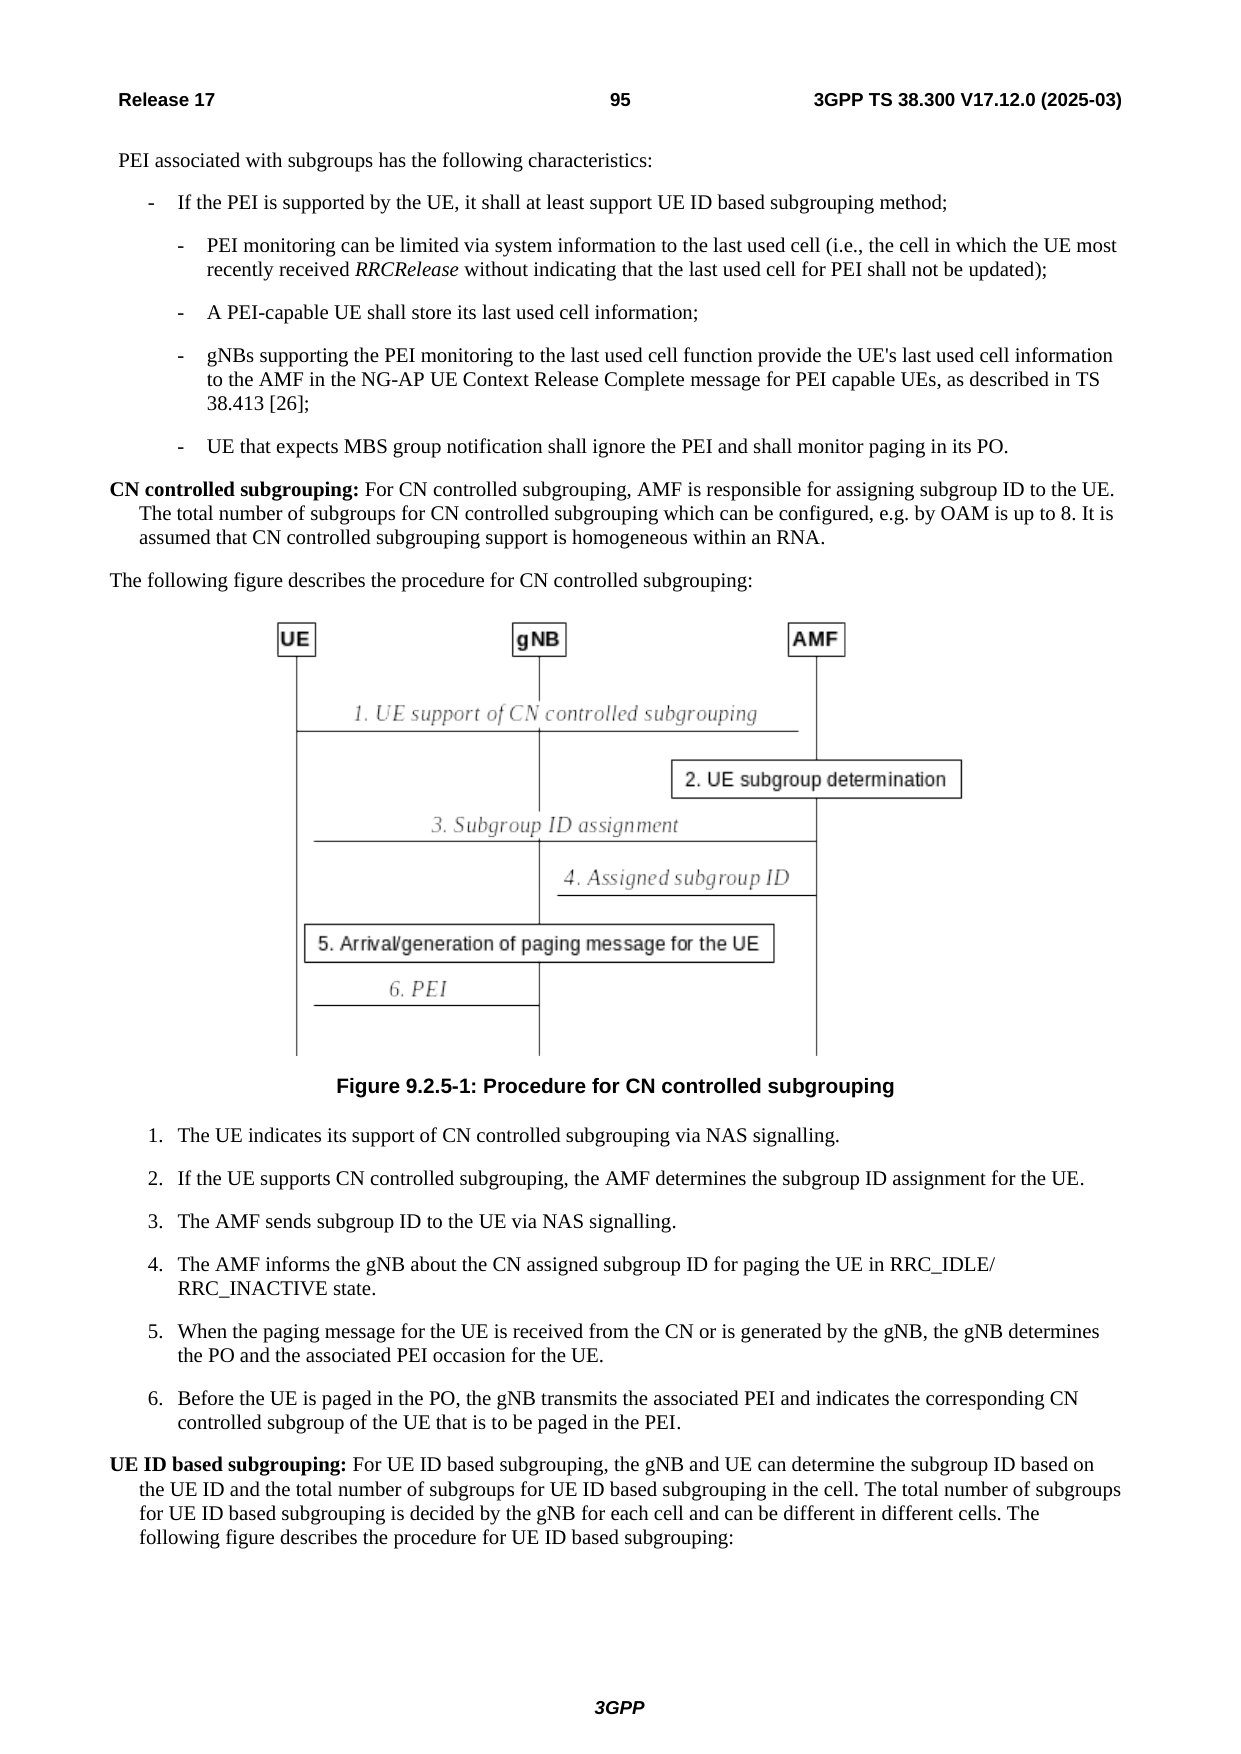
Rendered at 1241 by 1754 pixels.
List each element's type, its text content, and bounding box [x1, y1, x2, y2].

text PEI associated with subgroups has the following characteristics: [118, 147, 1122, 172]
text Figure 9.2.5-1: Procedure for CN controlled subgrouping [109, 1074, 1122, 1098]
text - A PEI-capable UE shall store its last used cell information; [177, 300, 1122, 324]
text 3. The AMF sends subgroup ID to the UE via NAS signalling. [148, 1209, 1122, 1233]
text 4. The AMF informs the gNB about the CN assigned subgroup ID for paging the UE in RRC_IDLE/ RRC_INACTIVE state. [148, 1252, 1122, 1300]
text - PEI monitoring can be limited via system information to the last used cell (i.e., the cell in which the UE most recently received RRCRelease without indicating that the last used cell for PEI shall not be updated); [177, 233, 1122, 281]
text 5. When the paging message for the UE is received from the CN or is generated by the gNB, the gNB determines the PO and the associated PEI occasion for the UE. [148, 1319, 1122, 1367]
text - UE that expects MBS group notification shall ignore the PEI and shall monitor paging in its PO. [177, 434, 1122, 458]
text - If the PEI is supported by the UE, it shall at least support UE ID based subgrouping method; [148, 190, 1122, 214]
text 6. Before the UE is paged in the PO, the gNB transmits the associated PEI and indicates the corresponding CN controlled subgroup of the UE that is to be paged in the PEI. [148, 1386, 1122, 1434]
text UE ID based subgrouping: For UE ID based subgrouping, the gNB and UE can determine the subgroup ID based on the UE ID and the total number of subgroups for UE ID based subgrouping in the cell. The total number of subgroups for UE ID based subgrouping is decided by the gNB for each cell and can be different in different cells. The following figure describes the procedure for UE ID based subgrouping: [109, 1452, 1122, 1549]
text CN controlled subgrouping: For CN controlled subgrouping, AMF is responsible for assigning subgroup ID to the UE. The total number of subgroups for CN controlled subgrouping which can be configured, e.g. by OAM is up to 8. It is assumed that CN controlled subgrouping support is homogeneous within an RNA. [109, 477, 1122, 549]
text - gNBs supporting the PEI monitoring to the last used cell function provide the UE's last used cell information to the AMF in the NG-AP UE Context Release Complete message for PEI capable UEs, as described in TS 38.413 [26]; [177, 343, 1122, 415]
text 1. The UE indicates its support of CN controlled subgrouping via NAS signalling. [148, 1123, 1122, 1147]
text 2. If the UE supports CN controlled subgrouping, the AMF determines the subgroup ID assignment for the UE. [148, 1166, 1122, 1190]
text The following figure describes the procedure for CN controlled subgrouping: [109, 567, 1122, 592]
